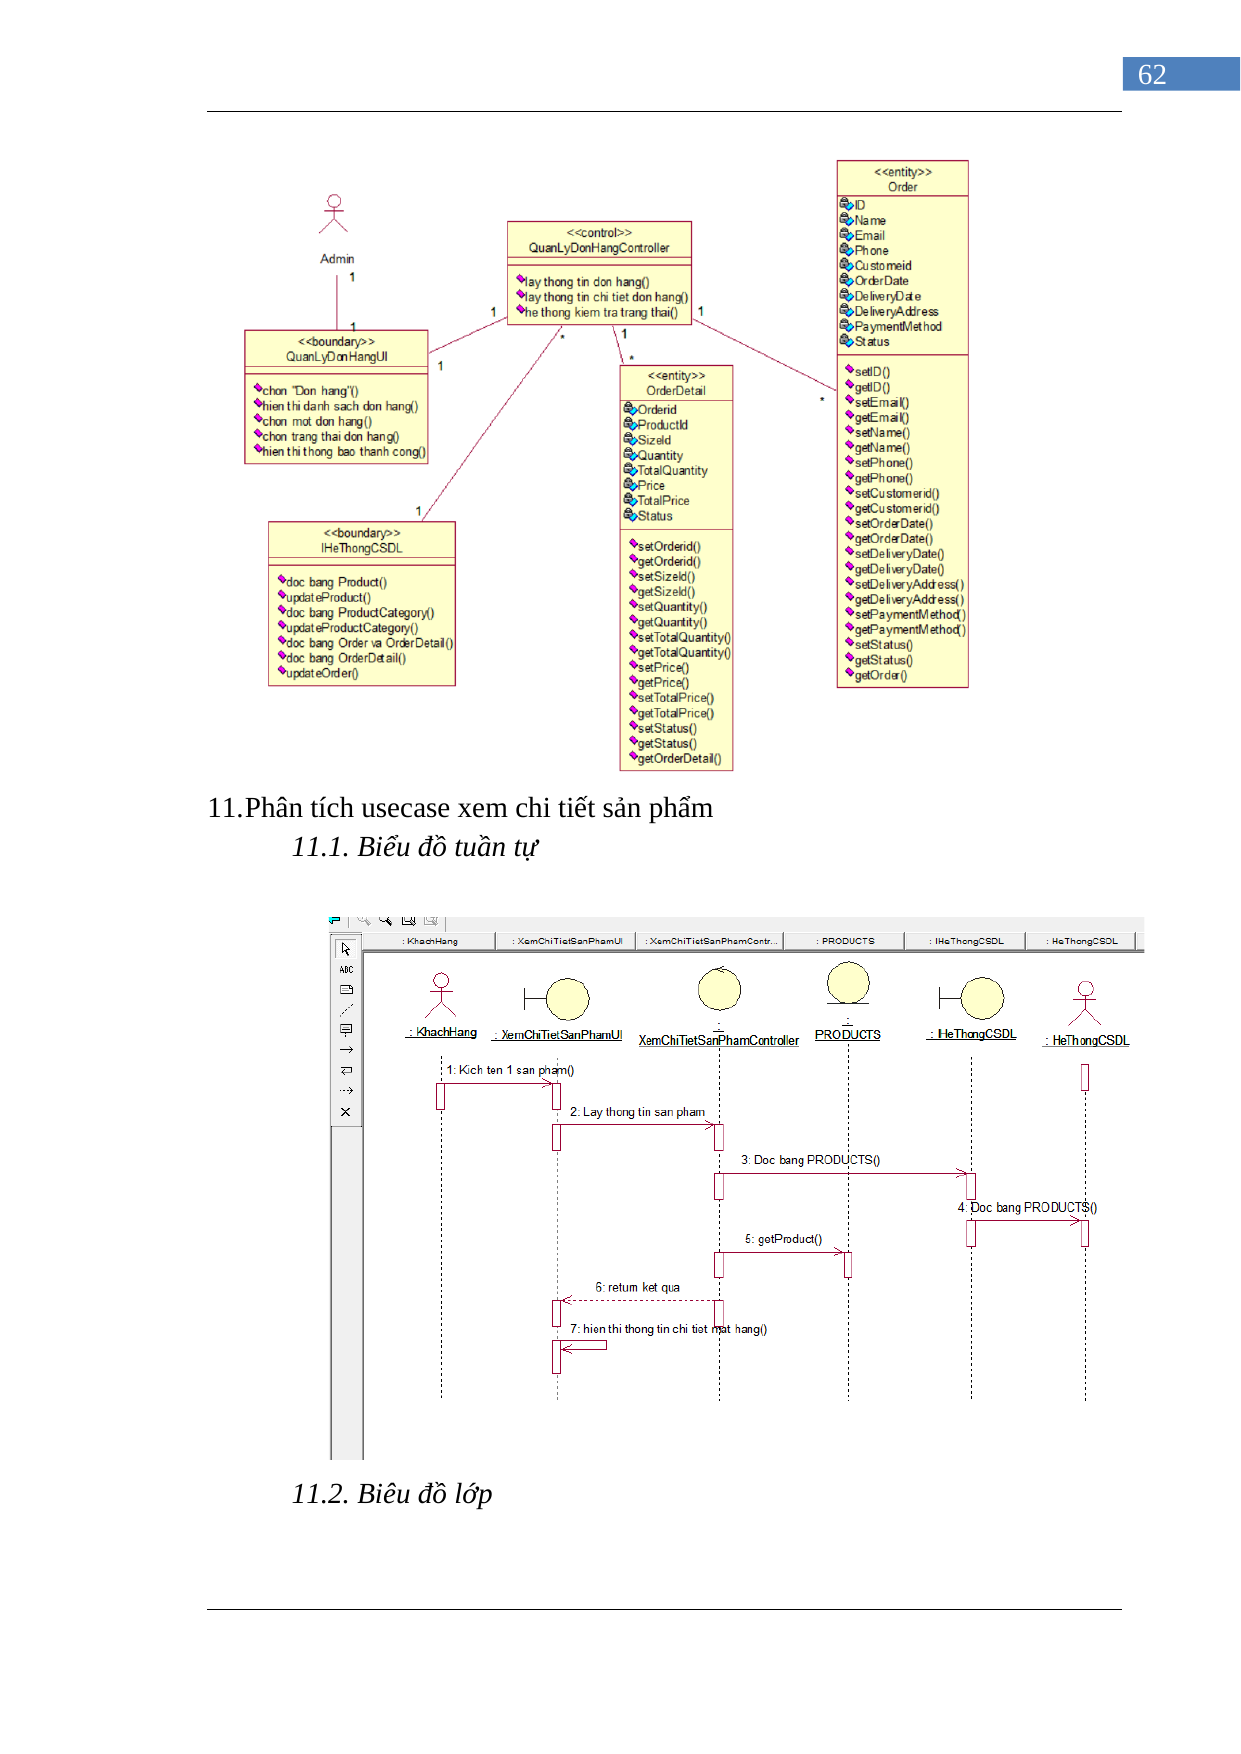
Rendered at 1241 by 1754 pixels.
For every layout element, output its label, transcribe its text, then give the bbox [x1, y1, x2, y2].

picture [207, 147, 1012, 774]
list Biêu đồ lớp [291, 1476, 1122, 1510]
picture [328, 917, 1145, 1460]
list Biểu đồ tuần tự [291, 829, 1122, 862]
list Phân tích usecase xem chi tiết sản phẩm [207, 790, 1122, 824]
